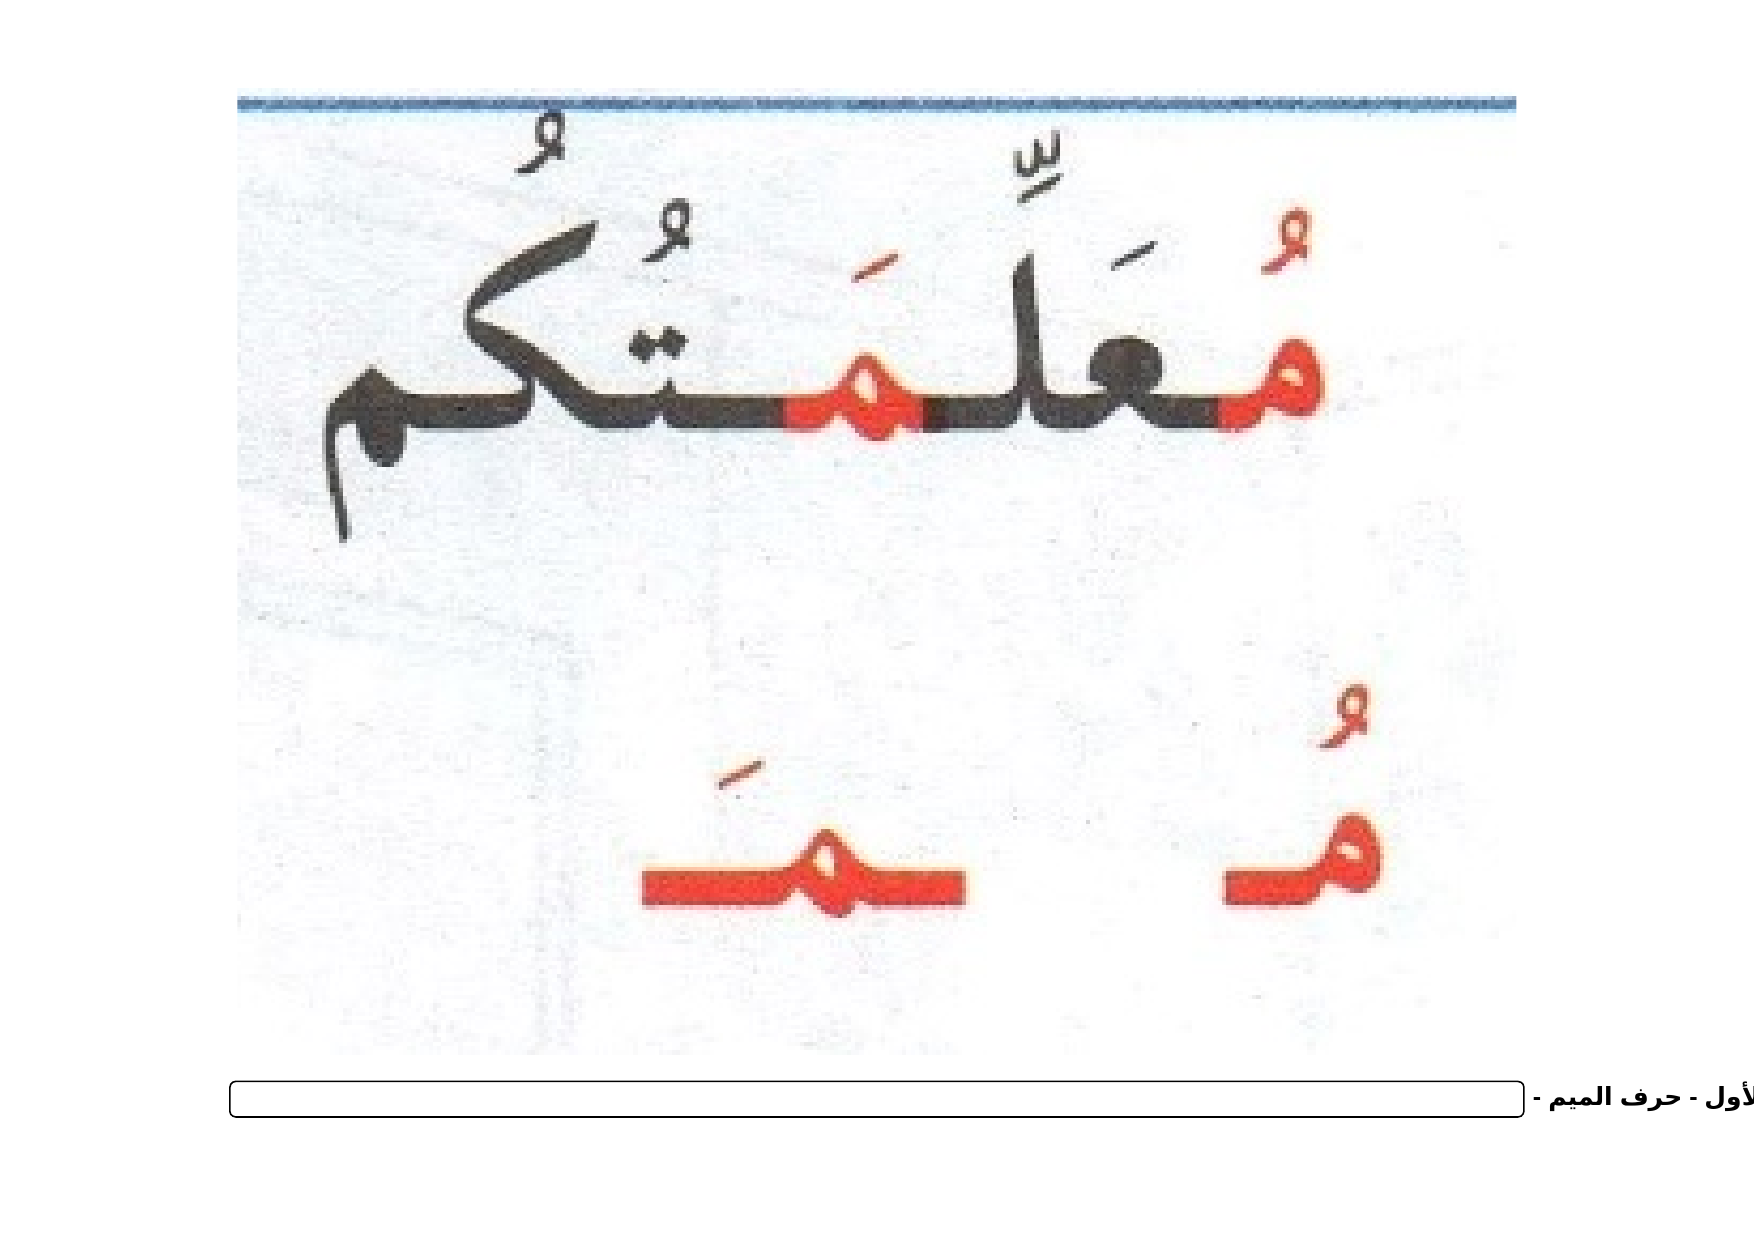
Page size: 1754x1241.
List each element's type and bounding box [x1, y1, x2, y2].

picture [237, 88, 1517, 1055]
